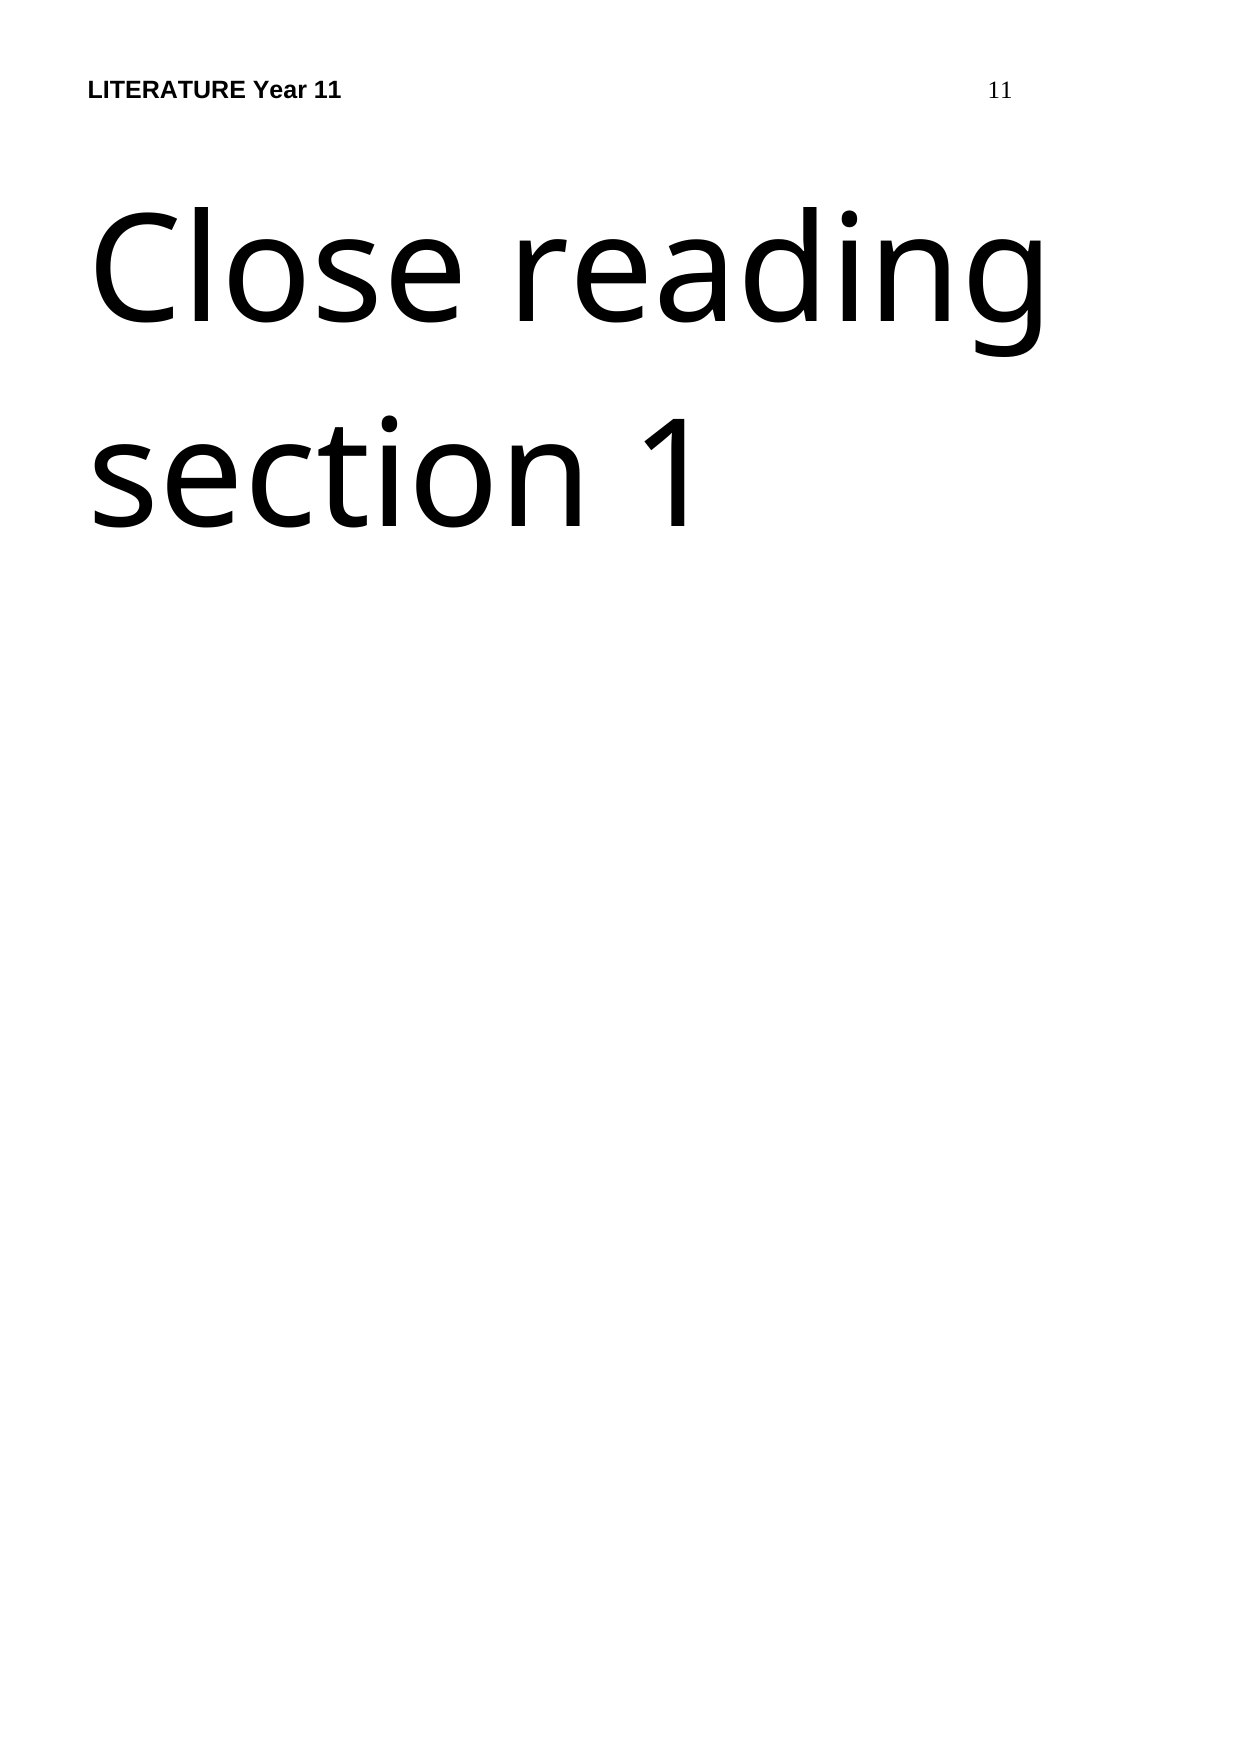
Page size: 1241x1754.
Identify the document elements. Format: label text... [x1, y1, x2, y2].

text Close reading section 1 [87, 161, 1179, 570]
